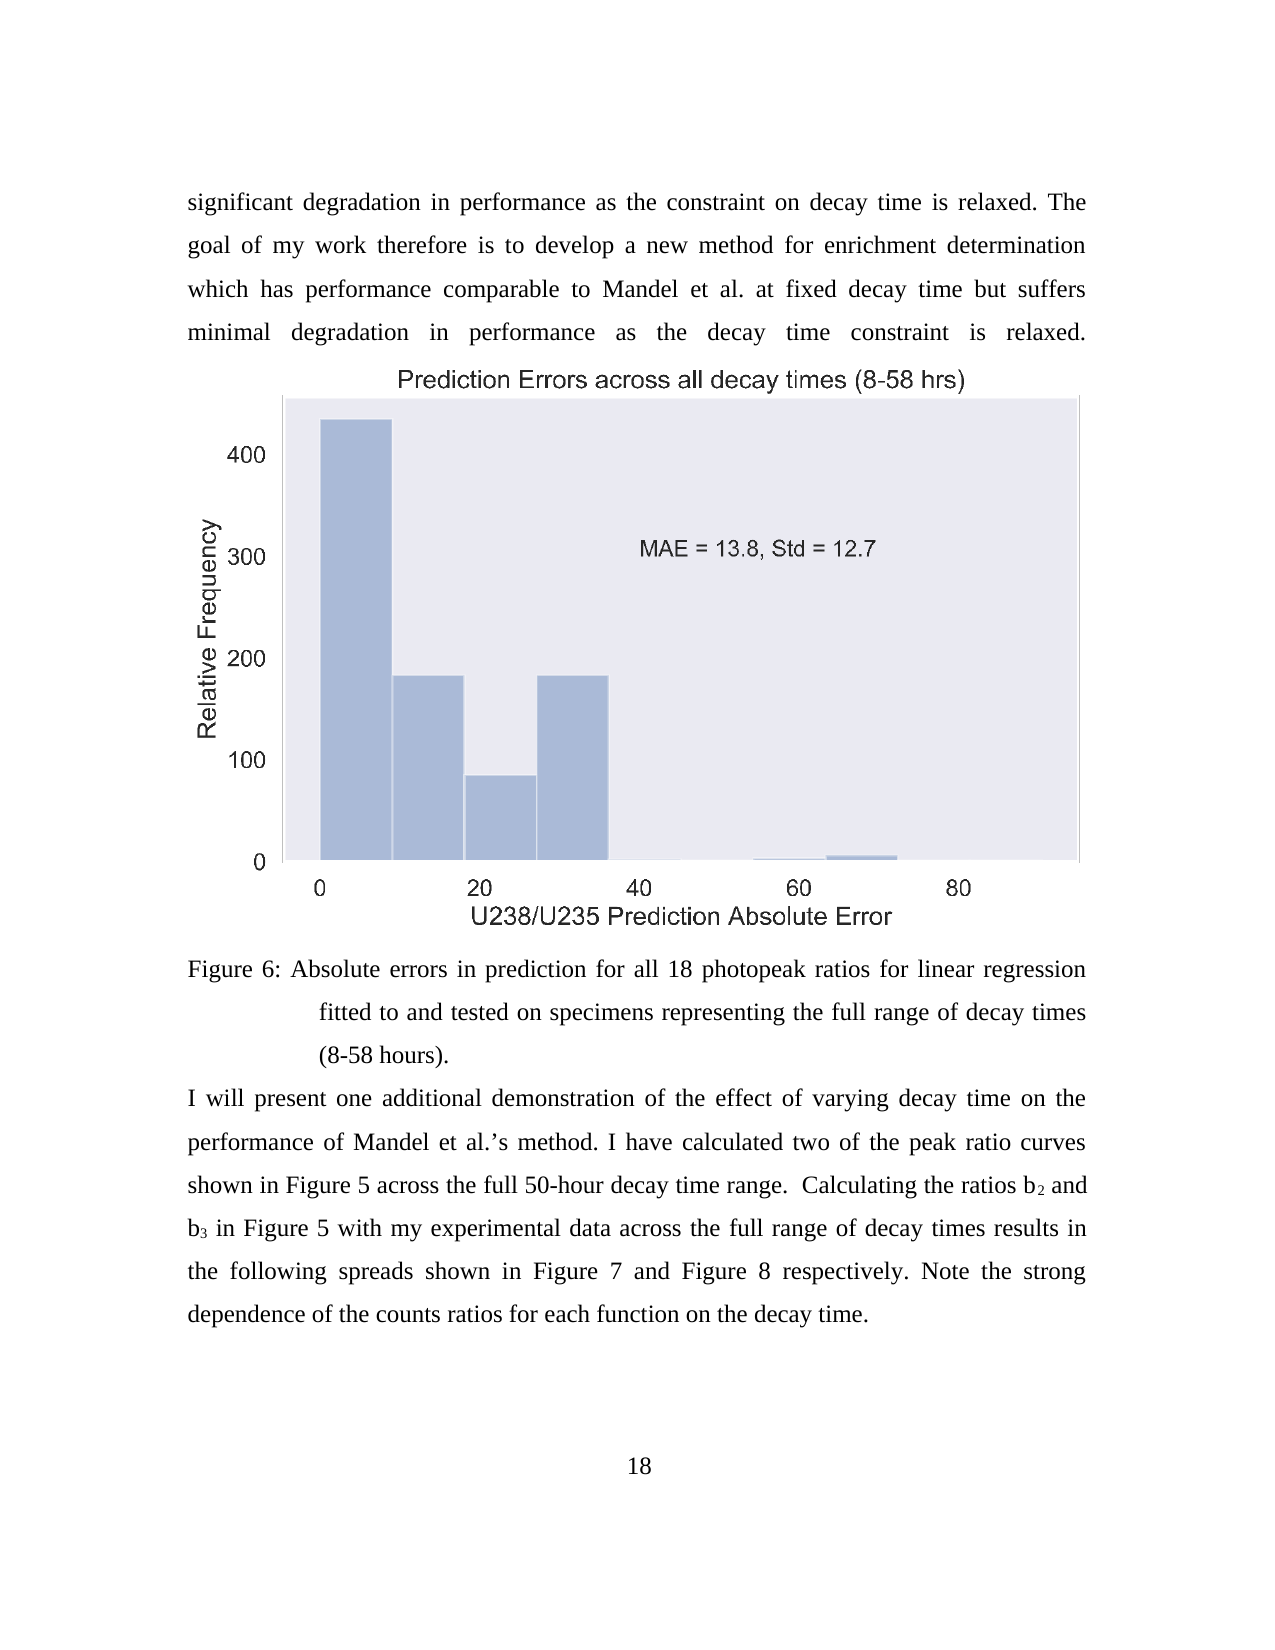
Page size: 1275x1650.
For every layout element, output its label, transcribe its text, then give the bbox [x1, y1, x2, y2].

picture [187, 360, 1088, 940]
text I will present one additional demonstration of the effect of varying decay time on the performance of Mandel et al.’s method. I have calculated two of the peak ratio curves shown in Figure 5 across the full 50-hour decay time range. Calculating the ratios b2 and b3 in Figure 5 with my experimental data across the full range of decay times results in the following spreads shown in Figure 7 and Figure 8 respectively. Note the strong dependence of the counts ratios for each function on the decay time. [187, 1083, 1087, 1328]
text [187, 187, 1087, 360]
subtitle Figure 6: Absolute errors in prediction for all 18 photopeak ratios for linear regression fitted to and tested on specimens representing the full range of decay times (8-58 hours). [187, 954, 1087, 1069]
